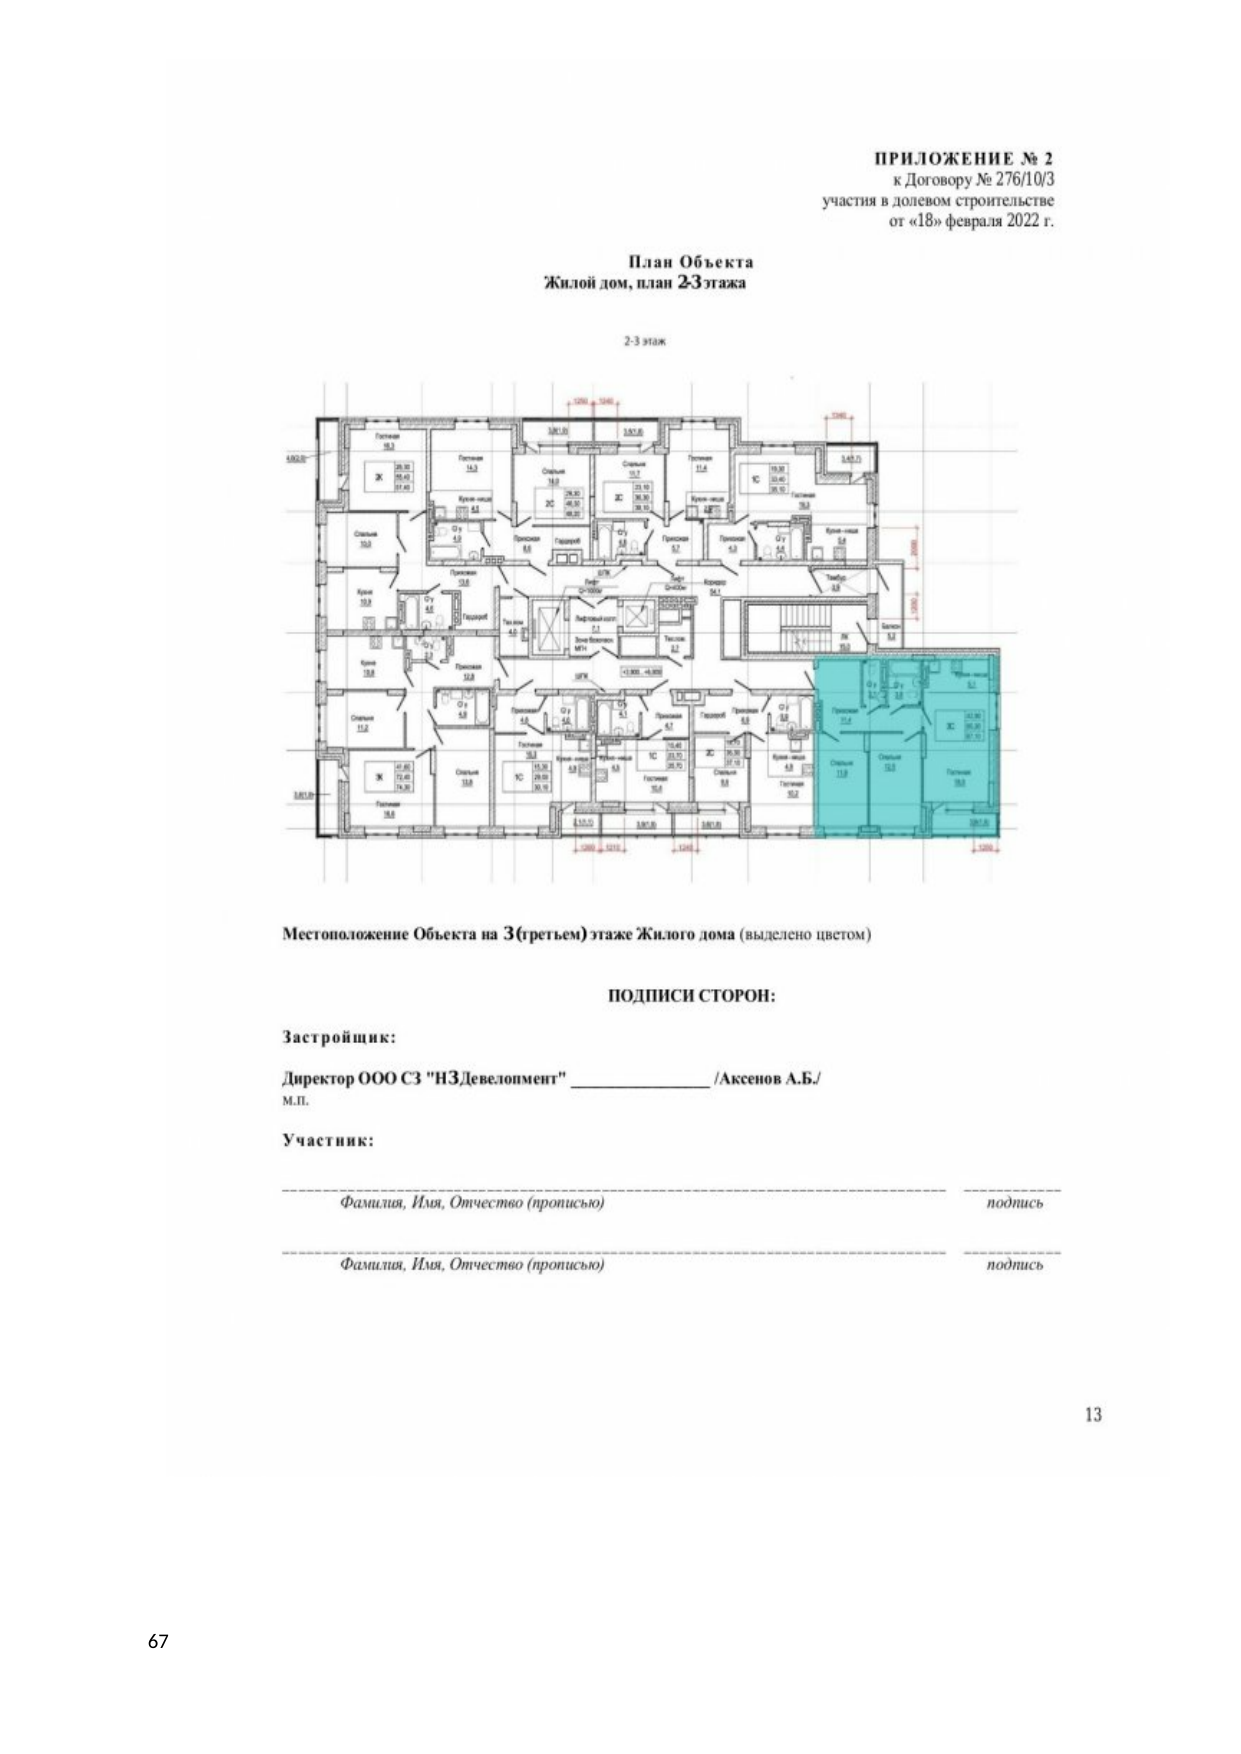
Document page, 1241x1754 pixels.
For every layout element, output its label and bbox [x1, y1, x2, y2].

picture [166, 59, 1171, 1477]
